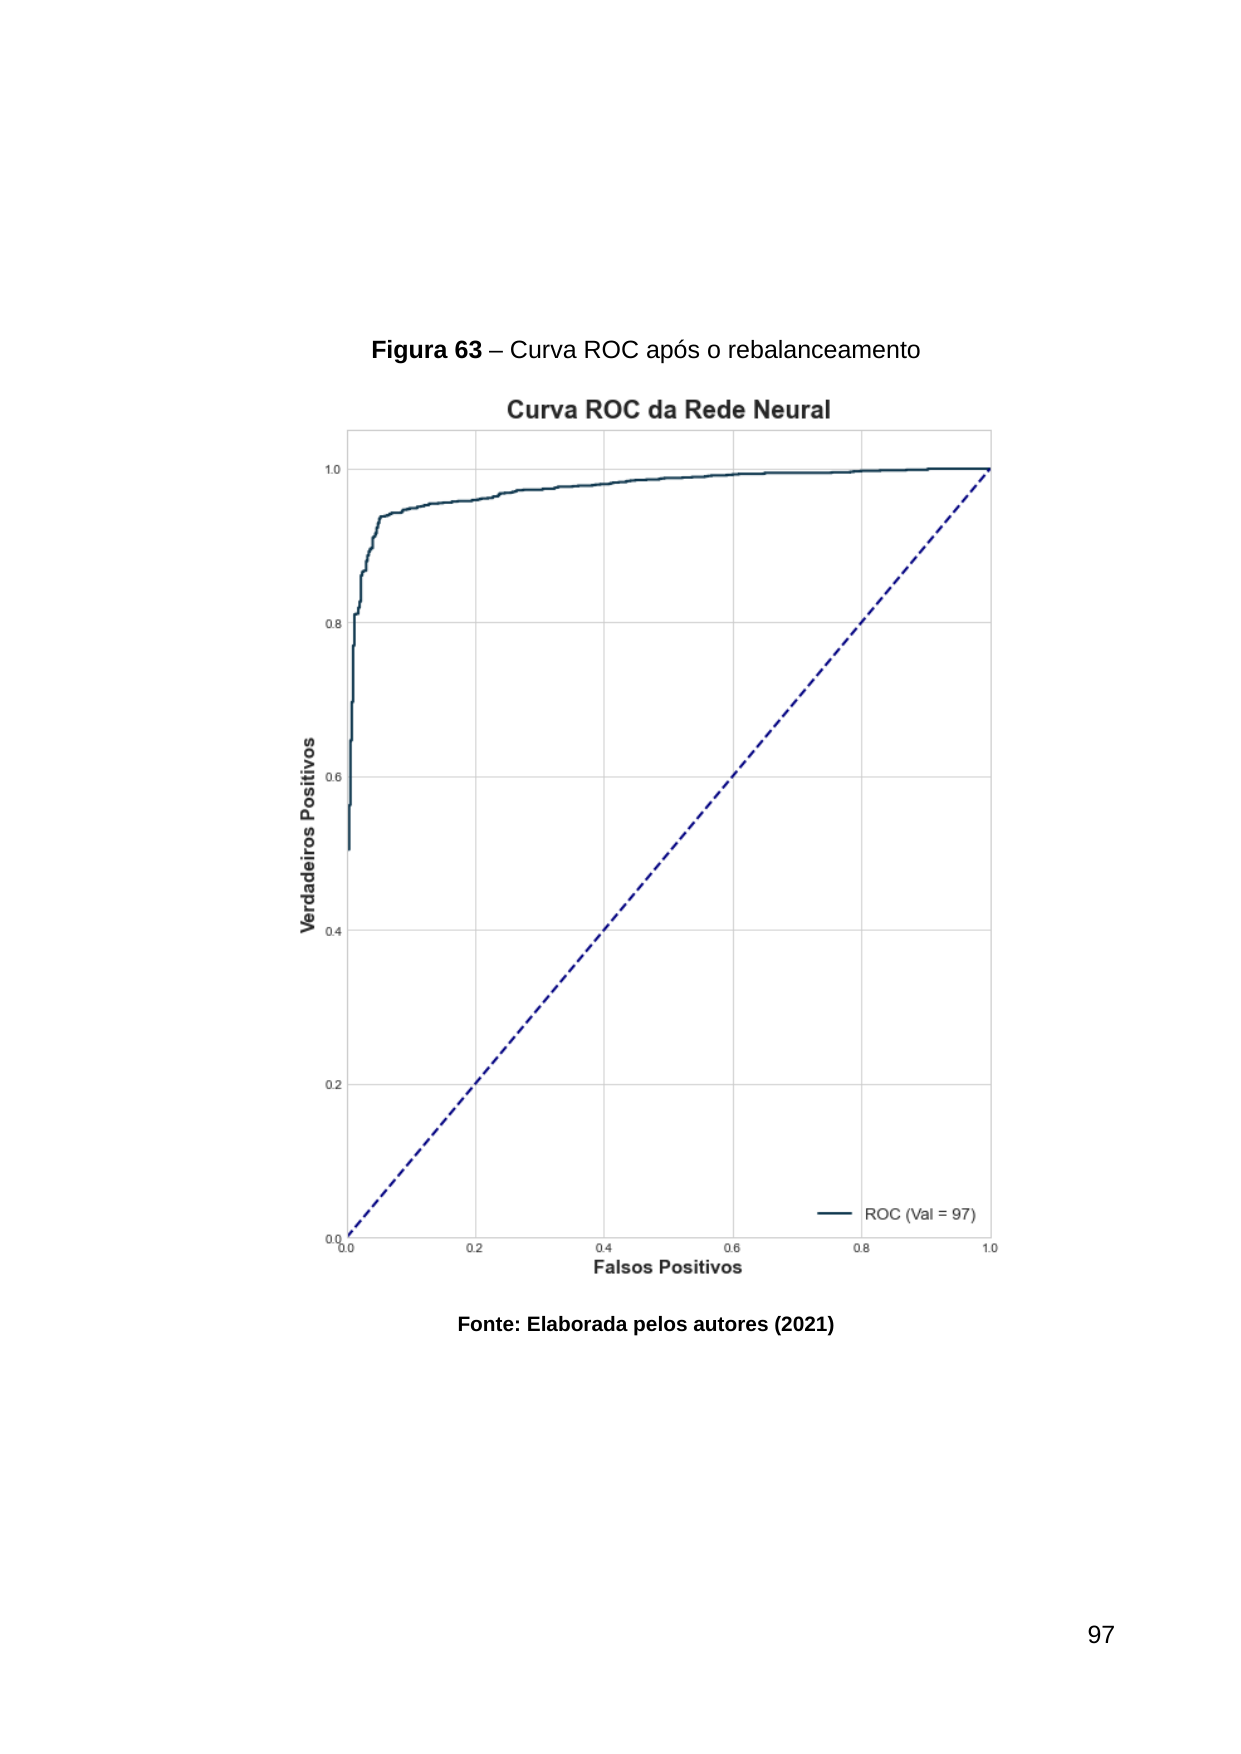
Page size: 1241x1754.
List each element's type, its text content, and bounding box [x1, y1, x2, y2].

picture [293, 391, 1007, 1285]
text Fonte: Elaborada pelos autores (2021) [177, 1312, 1114, 1336]
text Figura 63 – Curva ROC após o rebalanceamento [177, 335, 1115, 364]
